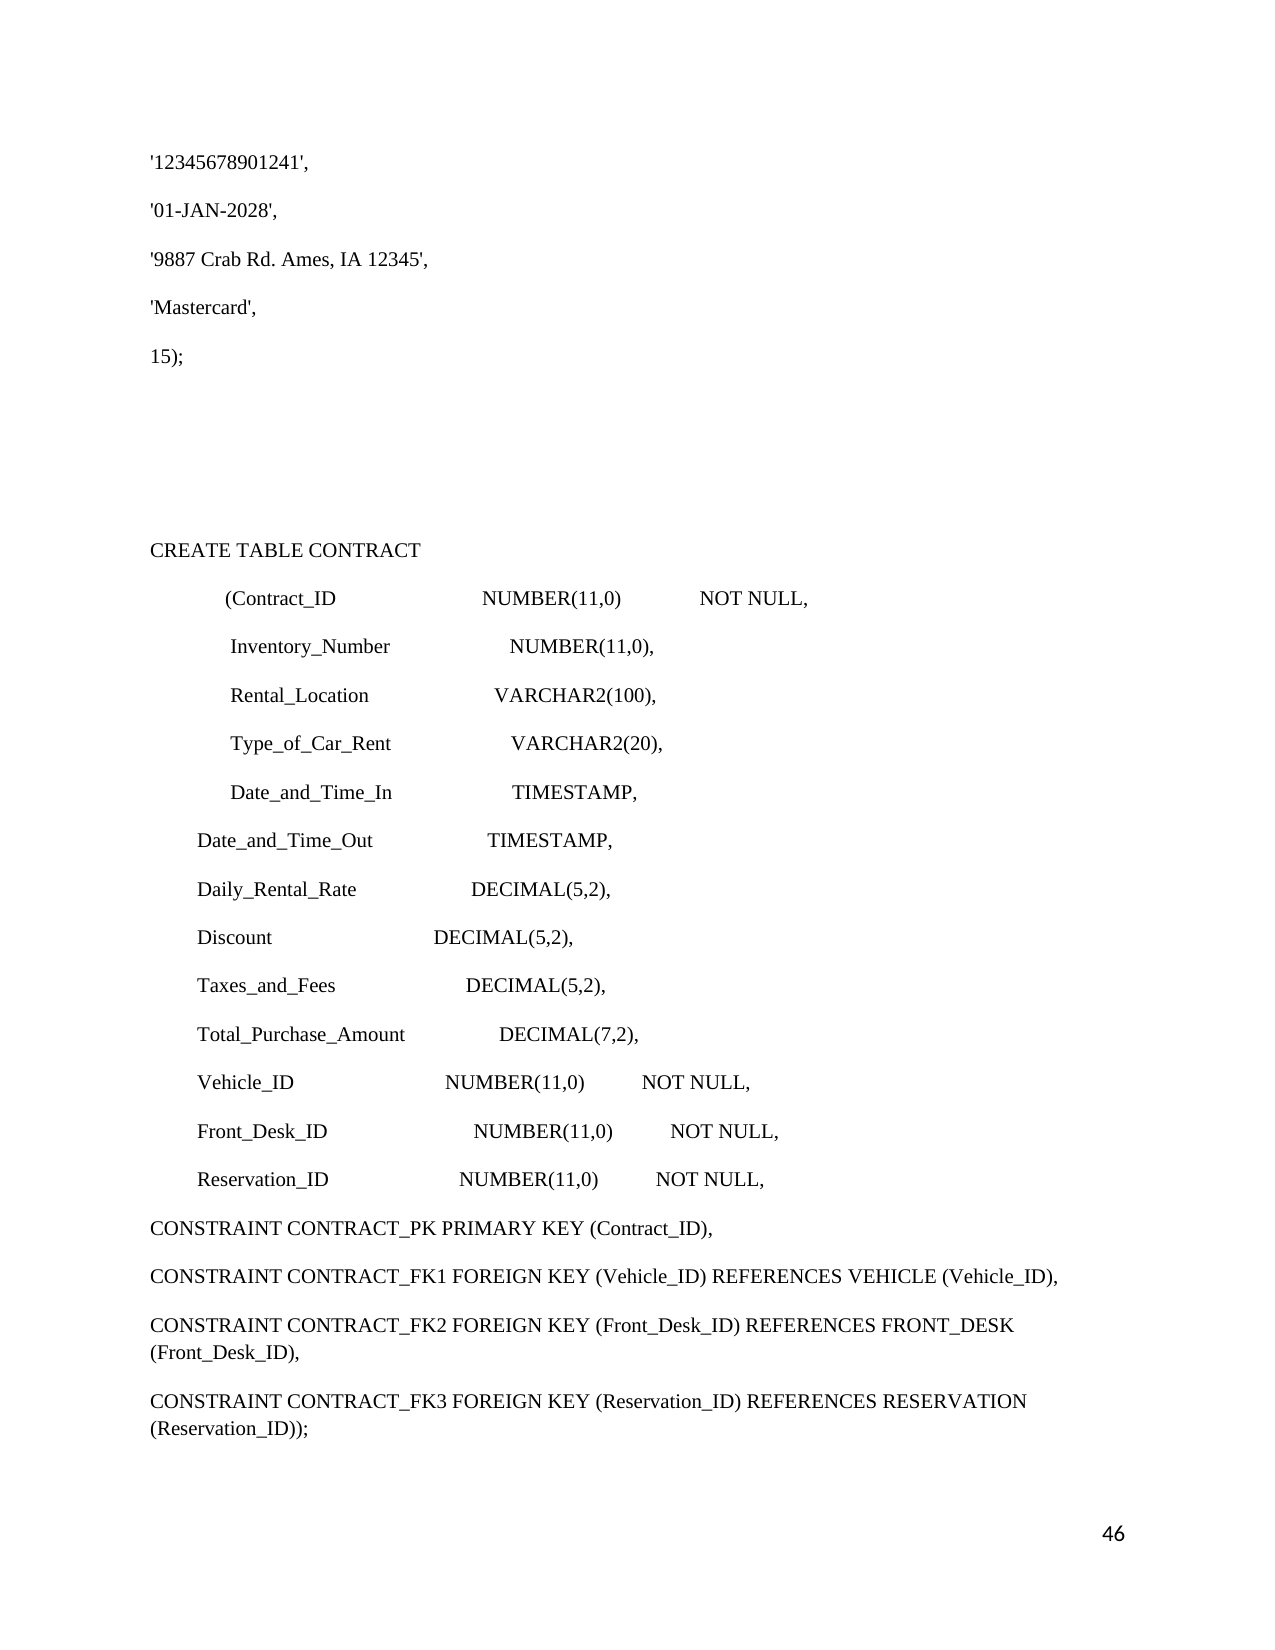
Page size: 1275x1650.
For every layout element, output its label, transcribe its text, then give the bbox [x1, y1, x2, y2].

text CREATE TABLE CONTRACT [150, 537, 1125, 562]
text Total_Purchase_Amount DECIMAL(7,2), [150, 1022, 1125, 1046]
text Taxes_and_Fees DECIMAL(5,2), [150, 973, 1125, 997]
text 'Mastercard', [150, 295, 1125, 319]
text Reservation_ID NUMBER(11,0) NOT NULL, [150, 1167, 1125, 1191]
text CONSTRAINT CONTRACT_FK1 FOREIGN KEY (Vehicle_ID) REFERENCES VEHICLE (Vehicle_ID), [150, 1264, 1125, 1288]
text 15); [150, 344, 1125, 368]
text Date_and_Time_In TIMESTAMP, [150, 780, 1125, 804]
text Discount DECIMAL(5,2), [150, 925, 1125, 949]
text CONSTRAINT CONTRACT_FK2 FOREIGN KEY (Front_Desk_ID) REFERENCES FRONT_DESK (Front_Desk_ID), [150, 1312, 1125, 1364]
text '01-JAN-2028', [150, 198, 1125, 222]
text '12345678901241', [150, 150, 1125, 174]
text (Contract_ID NUMBER(11,0) NOT NULL, [150, 586, 1125, 610]
text Daily_Rental_Rate DECIMAL(5,2), [150, 877, 1125, 901]
text Date_and_Time_Out TIMESTAMP, [150, 828, 1125, 852]
text Type_of_Car_Rent VARCHAR2(20), [150, 731, 1125, 755]
text Rental_Location VARCHAR2(100), [150, 683, 1125, 707]
text CONSTRAINT CONTRACT_PK PRIMARY KEY (Contract_ID), [150, 1216, 1125, 1240]
text Front_Desk_ID NUMBER(11,0) NOT NULL, [150, 1119, 1125, 1143]
text CONSTRAINT CONTRACT_FK3 FOREIGN KEY (Reservation_ID) REFERENCES RESERVATION (Reservation_ID)); [150, 1388, 1125, 1440]
text '9887 Crab Rd. Ames, IA 12345', [150, 247, 1125, 271]
text Inventory_Number NUMBER(11,0), [150, 634, 1125, 658]
text Vehicle_ID NUMBER(11,0) NOT NULL, [150, 1070, 1125, 1094]
